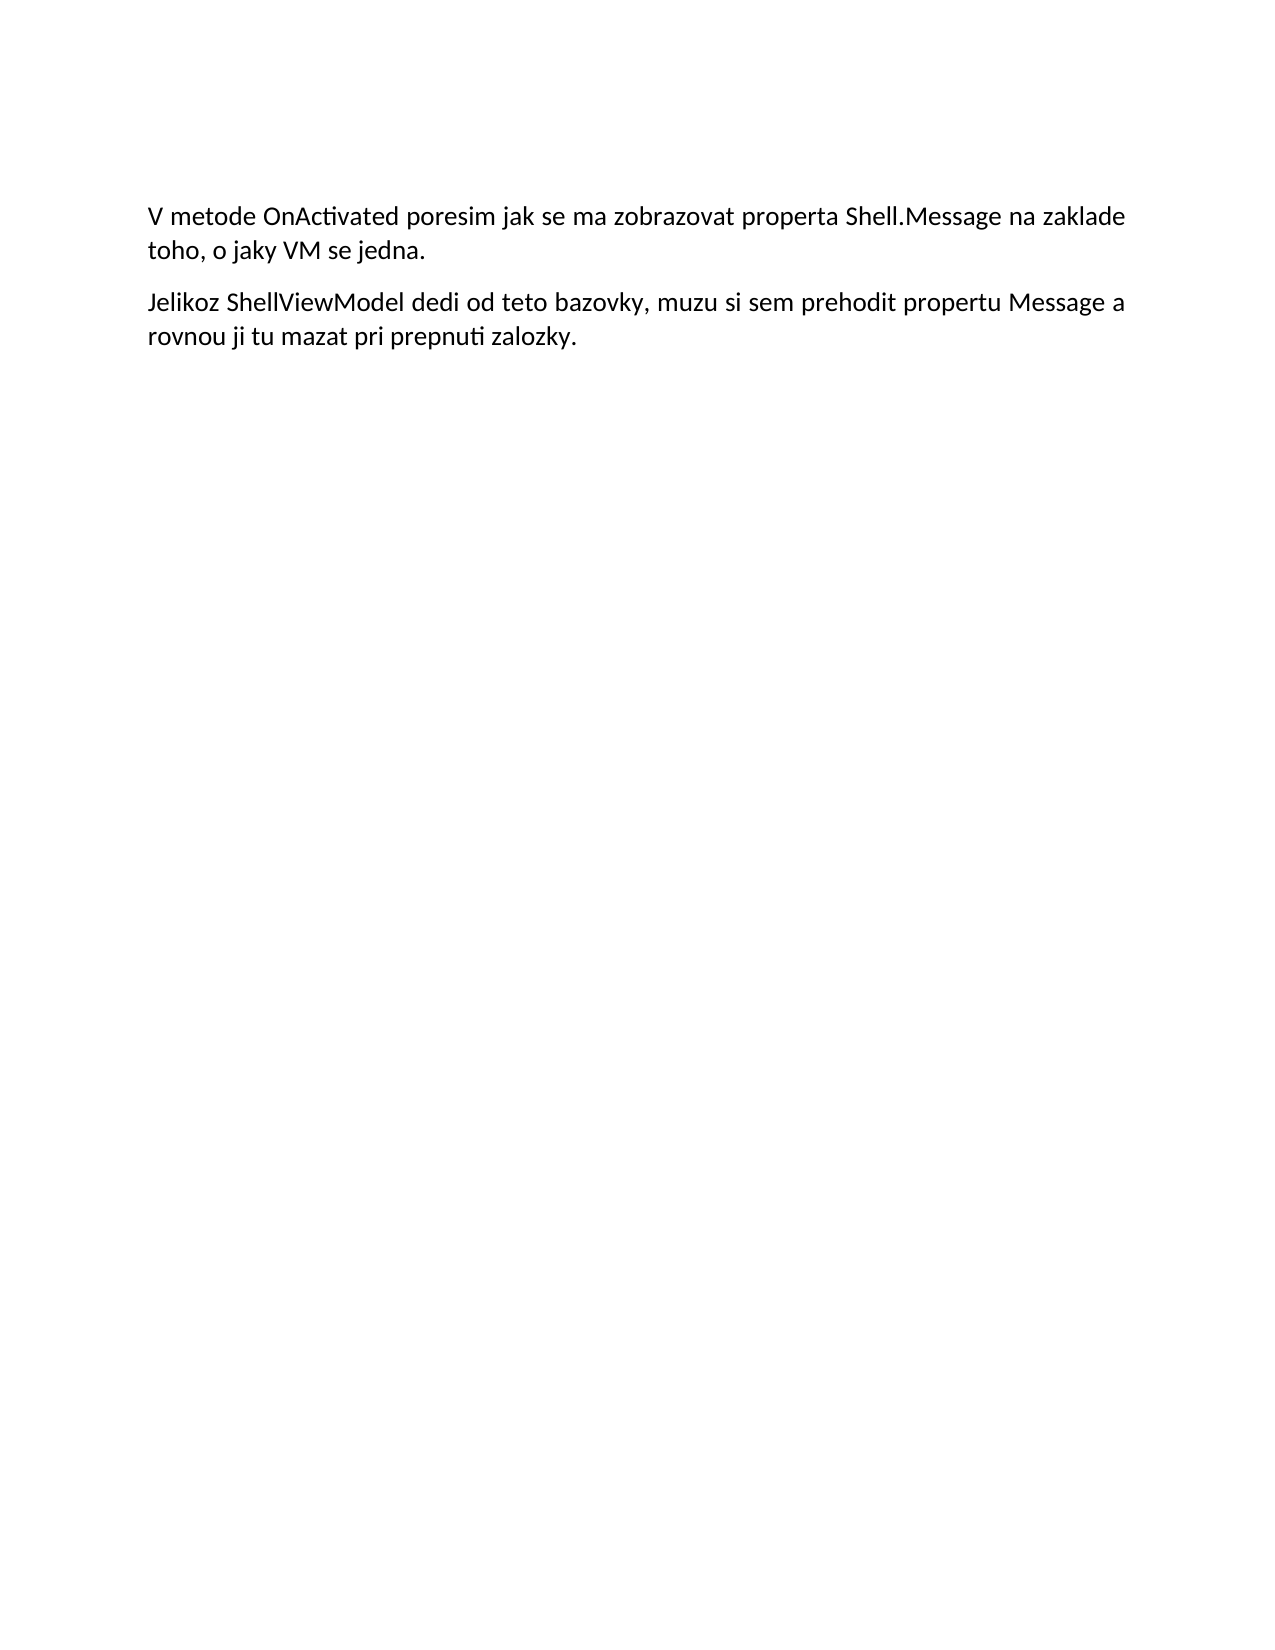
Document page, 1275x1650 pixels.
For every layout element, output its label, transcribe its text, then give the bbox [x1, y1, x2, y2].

text V metode OnActivated poresim jak se ma zobrazovat properta Shell.Message na zaklade toho, o jaky VM se jedna. [148, 199, 1127, 266]
text Jelikoz ShellViewModel dedi od teto bazovky, muzu si sem prehodit propertu Message a rovnou ji tu mazat pri prepnuti zalozky. [148, 285, 1127, 352]
